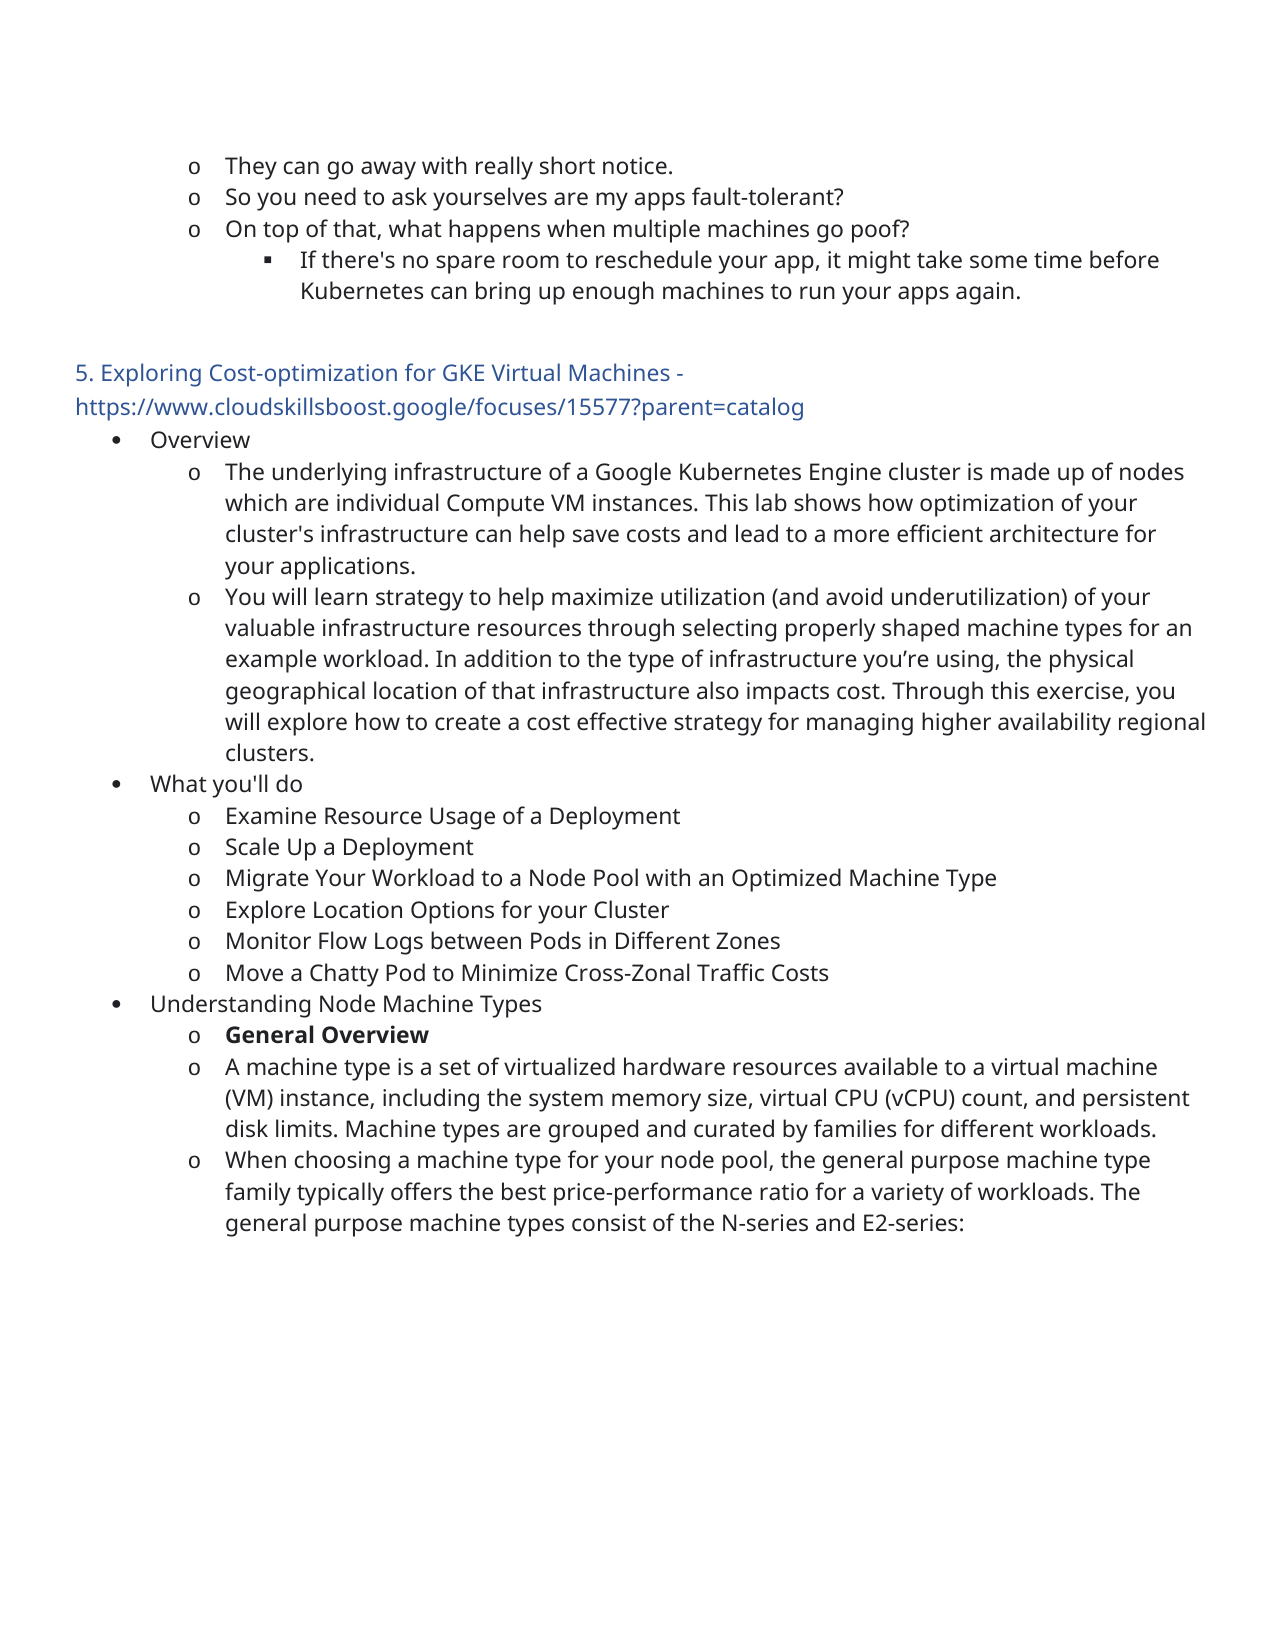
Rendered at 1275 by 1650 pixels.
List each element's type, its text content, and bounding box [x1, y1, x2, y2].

list A machine type is a set of virtualized hardware resources available to a virtual machine (VM) instance, including the system memory size, virtual CPU (vCPU) count, and persistent disk limits. Machine types are grouped and curated by families for different workloads. [187, 1050, 1209, 1144]
list The underlying infrastructure of a Google Kubernetes Engine cluster is made up of nodes which are individual Compute VM instances. This lab shows how optimization of your cluster's infrastructure can help save costs and lead to a more efficient architecture for your applications. [187, 456, 1209, 581]
list Overview [112, 424, 1209, 456]
list When choosing a machine type for your node pool, the general purpose machine type family typically offers the best price-performance ratio for a variety of workloads. The general purpose machine types consist of the N-series and E2-series: [187, 1144, 1209, 1238]
list So you need to ask yourselves are my apps fault-tolerant? [187, 181, 1209, 213]
list On top of that, what happens when multiple machines go poof? [187, 213, 1209, 244]
list Explore Location Options for your Cluster [187, 894, 1209, 925]
list Move a Chatty Pod to Minimize Cross-Zonal Traffic Costs [187, 956, 1209, 988]
list What you'll do [112, 768, 1209, 800]
subtitle 5. Exploring Cost-optimization for GKE Virtual Machines - https://www.cloudskillsboost.google/focuses/15577?parent=catalog [75, 357, 1209, 422]
list Understanding Node Machine Types [112, 988, 1209, 1019]
list Examine Resource Usage of a Deployment [187, 800, 1209, 831]
list Monitor Flow Logs between Pods in Different Zones [187, 925, 1209, 956]
list General Overview [187, 1019, 1209, 1050]
list Migrate Your Workload to a Node Pool with an Optimized Machine Type [187, 862, 1209, 894]
list Scale Up a Deployment [187, 831, 1209, 862]
list You will learn strategy to help maximize utilization (and avoid underutilization) of your valuable infrastructure resources through selecting properly shaped machine types for an example workload. In addition to the type of infrastructure you’re using, the physical geographical location of that infrastructure also impacts cost. Through this exercise, you will explore how to create a cost effective strategy for managing higher availability regional clusters. [187, 581, 1209, 768]
list If there's no spare room to reschedule your app, it might take some time before Kubernetes can bring up enough machines to run your apps again. [262, 244, 1209, 307]
list They can go away with really short notice. [187, 150, 1209, 181]
